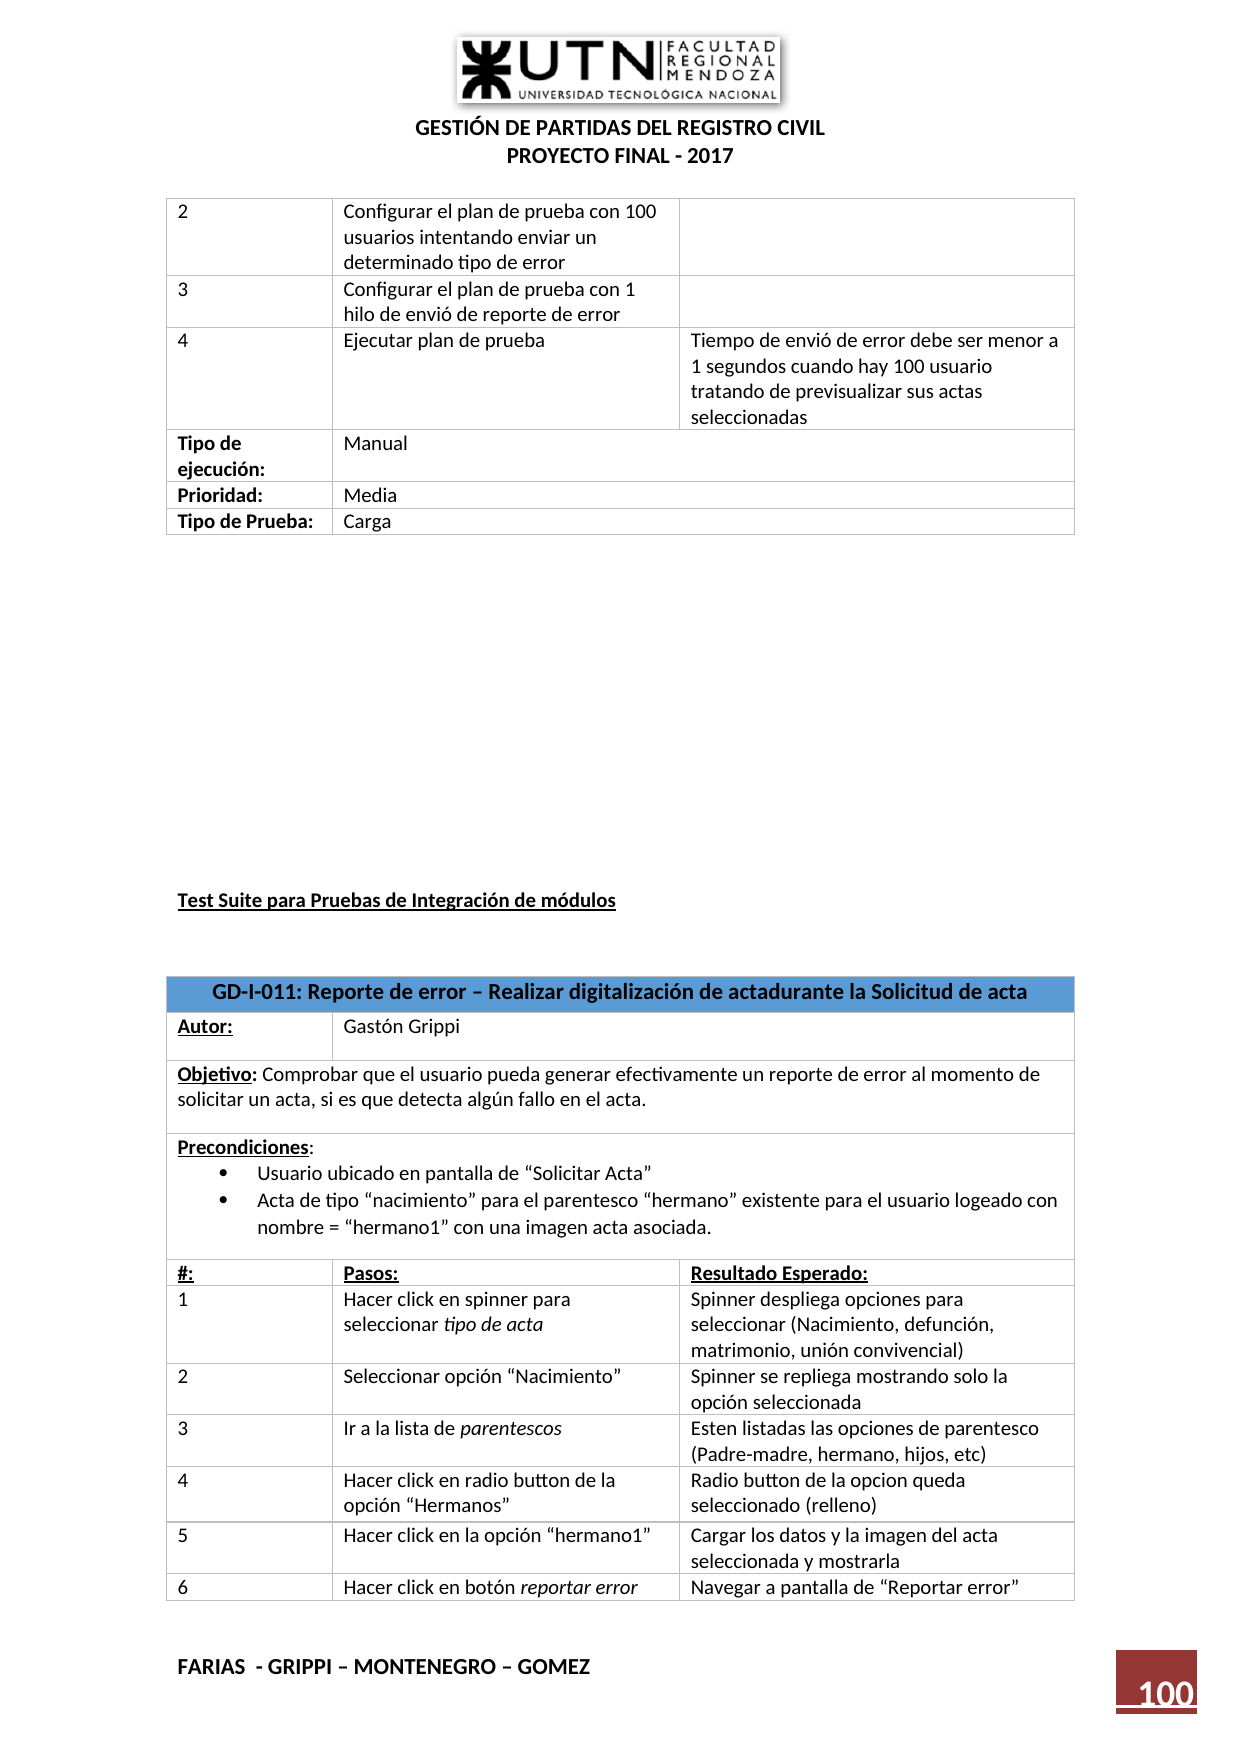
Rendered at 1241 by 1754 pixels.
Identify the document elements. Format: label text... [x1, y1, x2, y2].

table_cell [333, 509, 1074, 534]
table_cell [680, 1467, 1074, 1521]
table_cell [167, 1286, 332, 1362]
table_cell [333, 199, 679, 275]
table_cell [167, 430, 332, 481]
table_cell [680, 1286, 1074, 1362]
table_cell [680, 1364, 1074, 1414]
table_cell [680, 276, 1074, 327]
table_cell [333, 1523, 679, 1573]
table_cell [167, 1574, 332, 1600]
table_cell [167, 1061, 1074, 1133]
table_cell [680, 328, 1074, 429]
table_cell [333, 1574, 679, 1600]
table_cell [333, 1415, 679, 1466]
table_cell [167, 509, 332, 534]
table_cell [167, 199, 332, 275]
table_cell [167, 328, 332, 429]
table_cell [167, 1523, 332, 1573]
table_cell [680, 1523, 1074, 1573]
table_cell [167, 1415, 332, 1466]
text Test Suite para Pruebas de Integración de módulos [177, 888, 1063, 913]
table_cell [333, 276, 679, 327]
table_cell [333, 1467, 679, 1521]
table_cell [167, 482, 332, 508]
picture [449, 29, 791, 114]
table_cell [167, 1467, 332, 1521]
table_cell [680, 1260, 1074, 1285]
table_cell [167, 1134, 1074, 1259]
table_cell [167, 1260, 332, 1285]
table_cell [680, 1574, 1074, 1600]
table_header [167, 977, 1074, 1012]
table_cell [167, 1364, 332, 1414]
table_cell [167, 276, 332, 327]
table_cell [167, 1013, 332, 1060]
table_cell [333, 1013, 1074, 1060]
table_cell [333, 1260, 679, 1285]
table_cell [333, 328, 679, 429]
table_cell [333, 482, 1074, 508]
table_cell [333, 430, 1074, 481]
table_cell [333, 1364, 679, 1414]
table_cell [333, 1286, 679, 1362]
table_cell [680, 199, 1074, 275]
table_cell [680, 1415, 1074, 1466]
